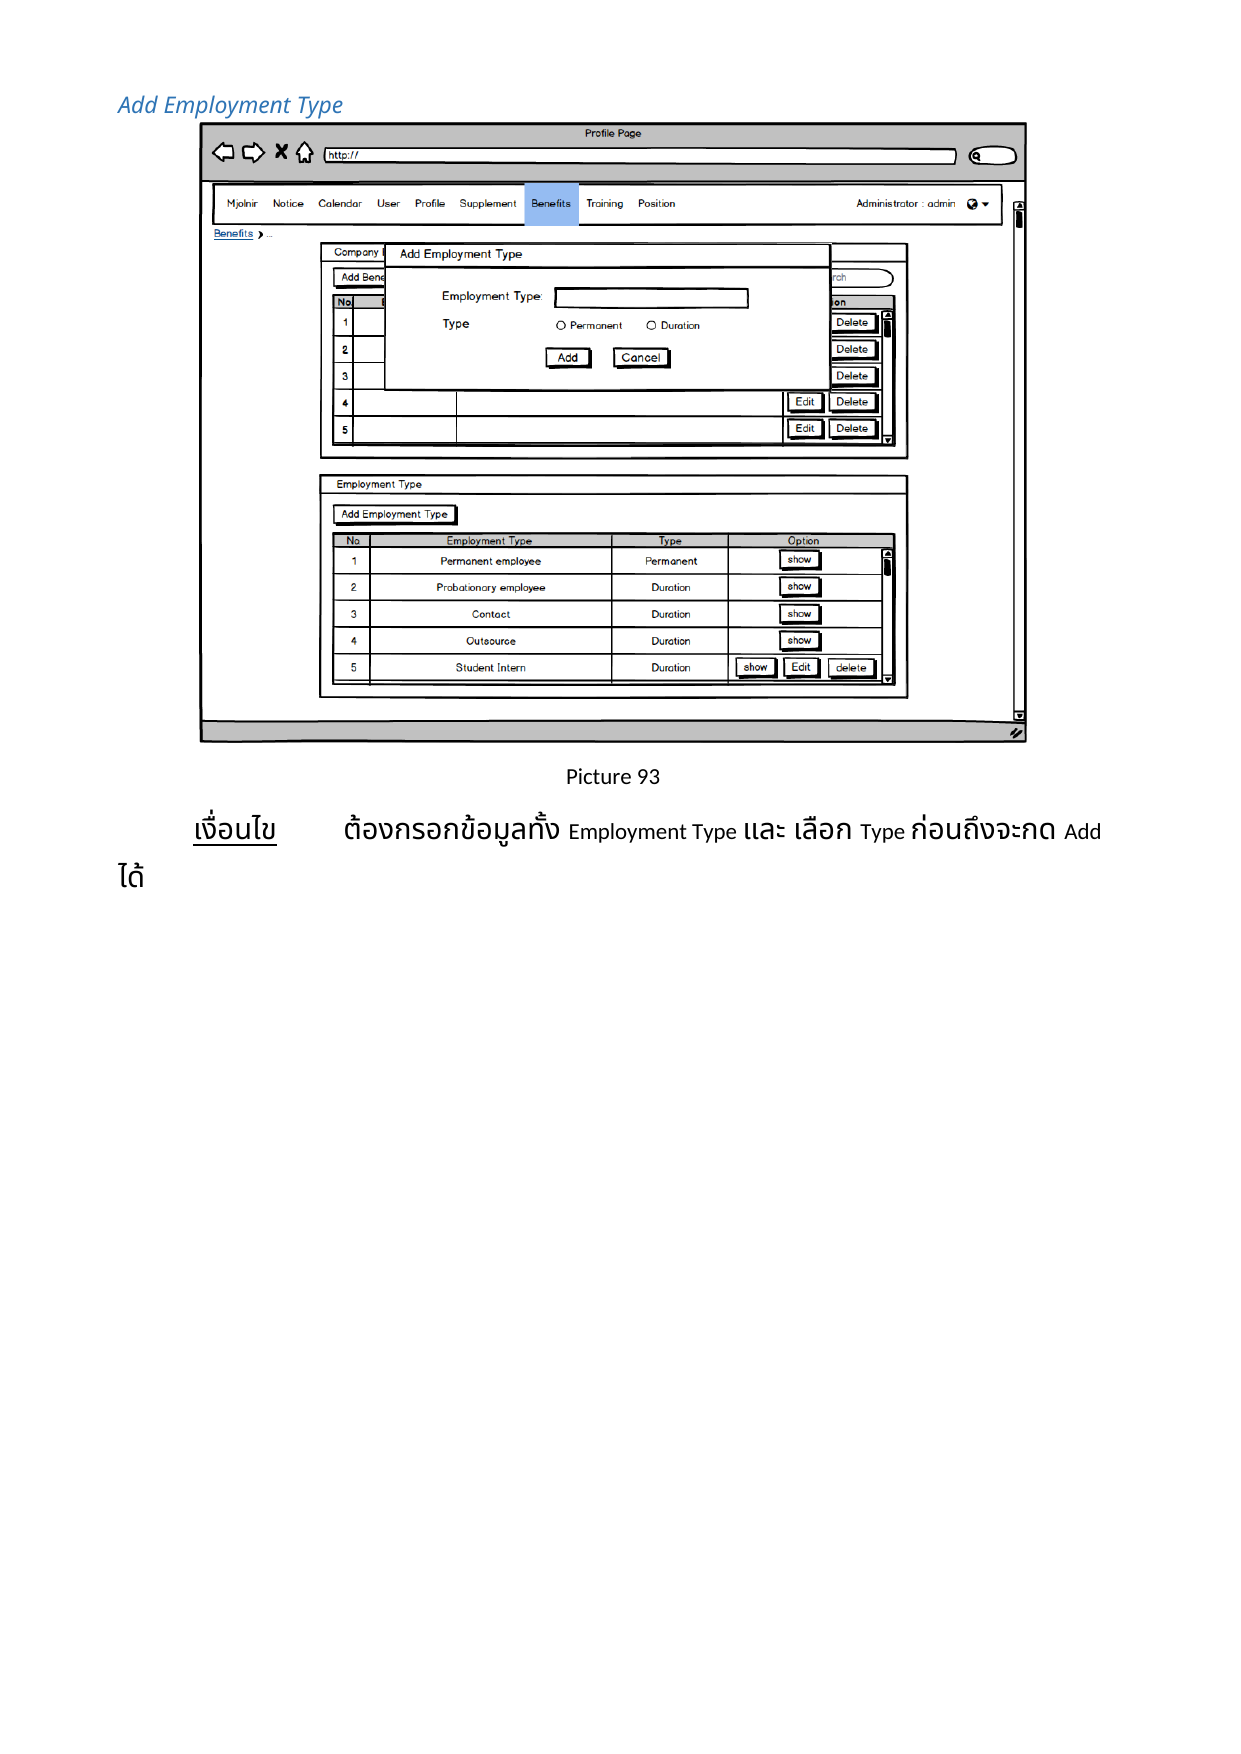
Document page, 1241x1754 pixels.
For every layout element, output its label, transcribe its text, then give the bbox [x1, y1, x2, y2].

subtitle Add Employment Type [118, 89, 1107, 120]
text เงื่อนไข ต้องกรอกข้อมูลทั้ง Employment Type และ เลือก Type ก่อนถึงจะกด Add ได้ [118, 809, 1107, 900]
text Picture 93 [118, 762, 1107, 790]
picture [199, 122, 1027, 743]
